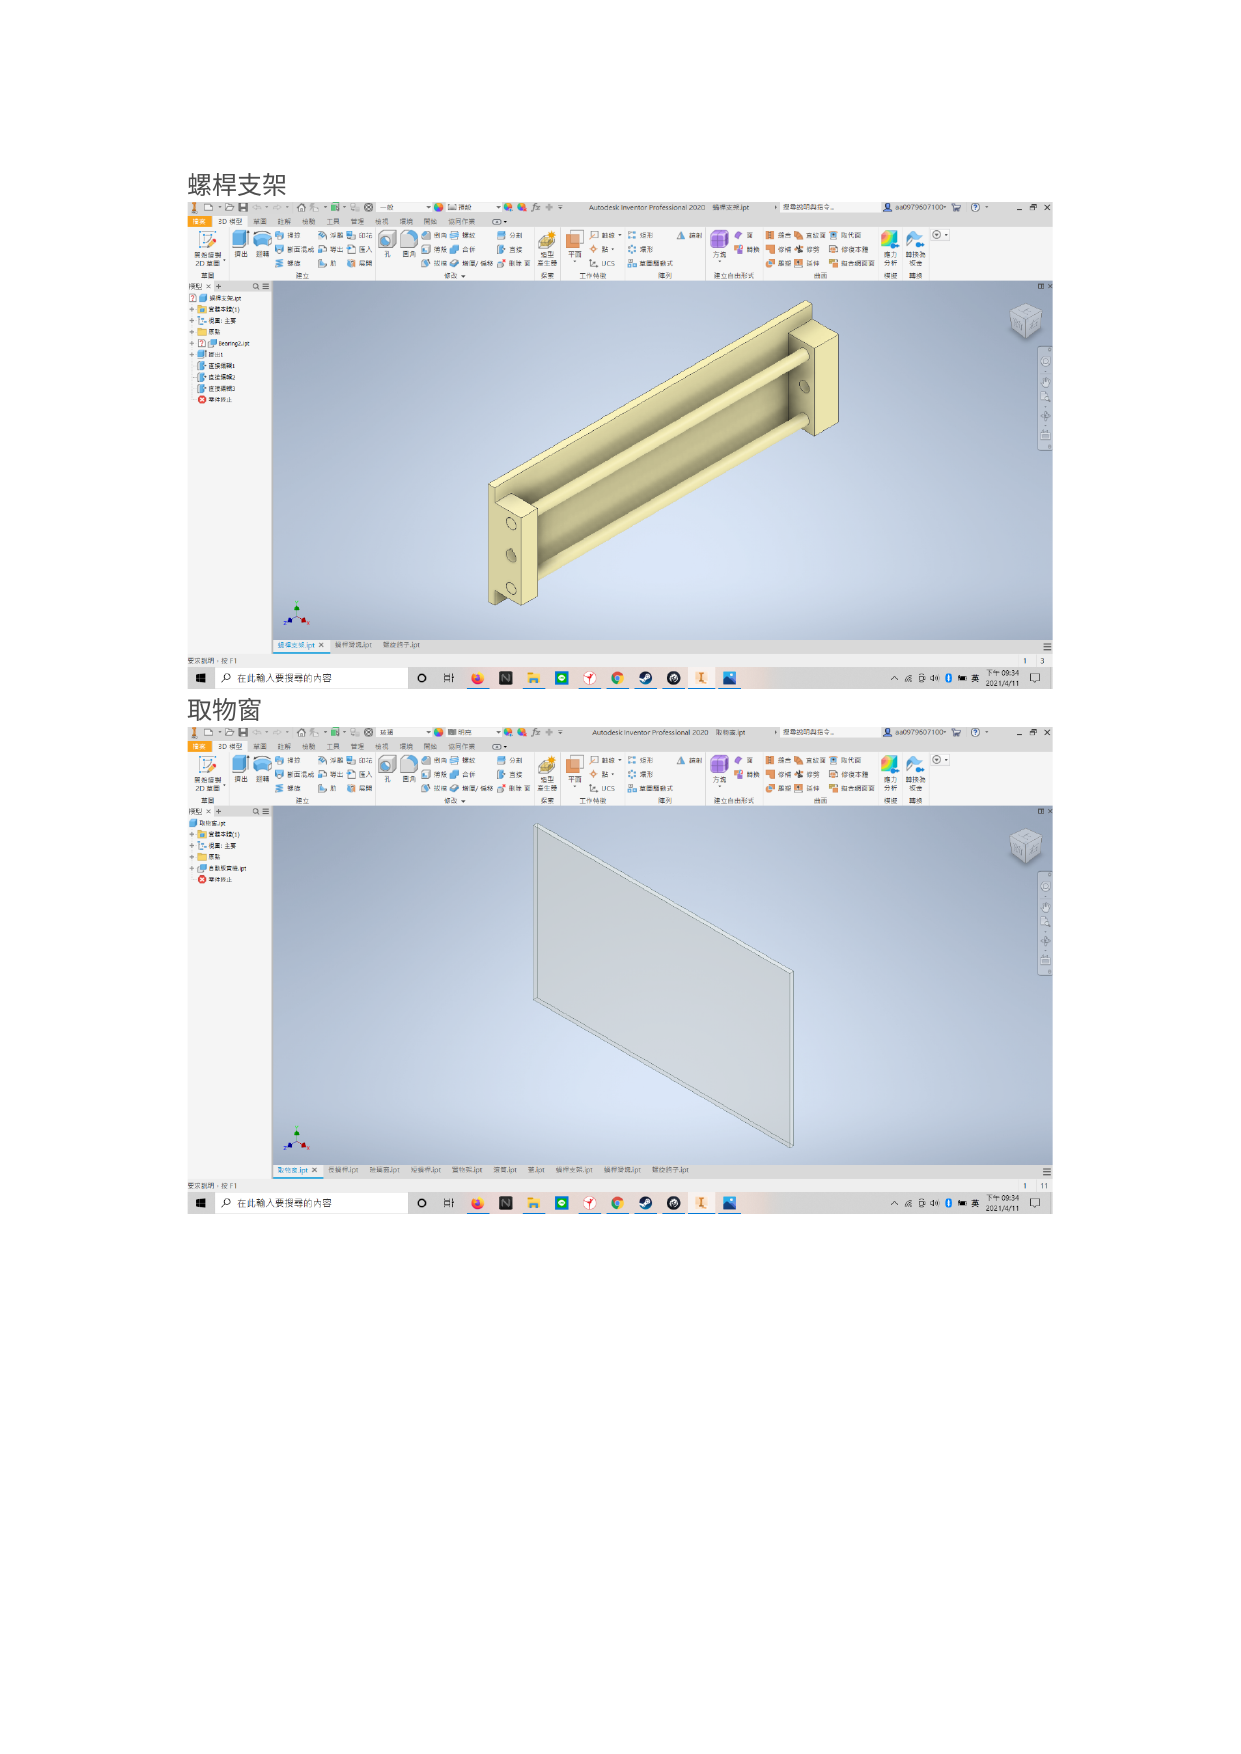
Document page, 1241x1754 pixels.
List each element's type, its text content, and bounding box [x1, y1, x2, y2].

text 螺桿支架 [187, 164, 1053, 202]
text 取物窗 [187, 689, 1053, 727]
picture [187, 202, 1053, 689]
picture [187, 727, 1053, 1214]
